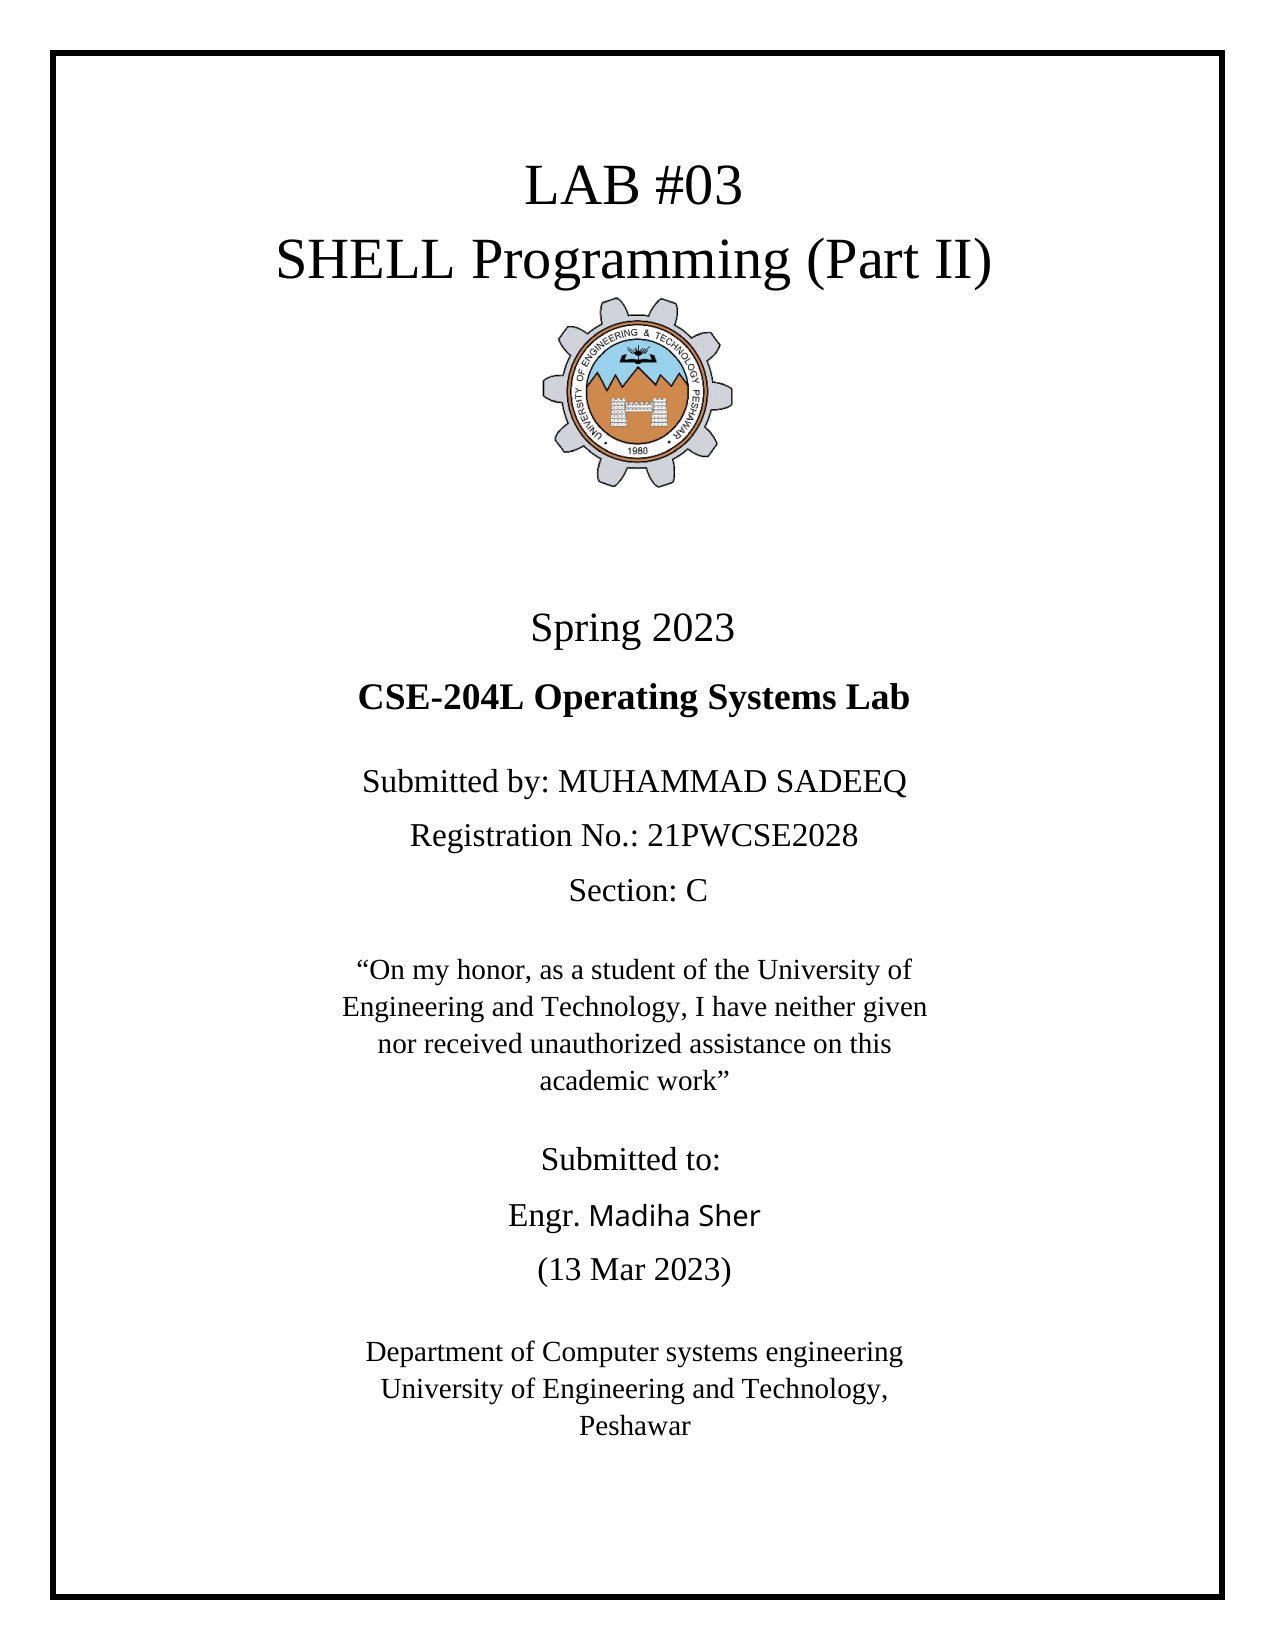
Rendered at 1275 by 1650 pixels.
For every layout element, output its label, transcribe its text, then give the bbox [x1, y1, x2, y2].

text SHELL Programming (Part II) [150, 224, 1117, 291]
text (13 Mar 2023) [324, 1250, 944, 1288]
text Department of Computer systems engineering [324, 1334, 944, 1368]
text Section: C [324, 871, 944, 909]
text LAB #03 [150, 150, 1117, 217]
picture [542, 297, 733, 488]
text Submitted by: MUHAMMAD SADEEQ [324, 762, 945, 800]
text Engr. Madiha Sher [150, 1195, 1118, 1235]
text “On my honor, as a student of the University of Engineering and Technology, I have neither given nor received unauthorized assistance on this academic work” [324, 952, 944, 1096]
text Registration No.: 21PWCSE2028 [324, 815, 944, 853]
text Submitted to: [324, 1139, 937, 1178]
text Spring 2023 [150, 602, 1115, 650]
text CSE-204L Operating Systems Lab [150, 674, 1118, 717]
text University of Engineering and Technology, Peshawar [324, 1371, 944, 1442]
